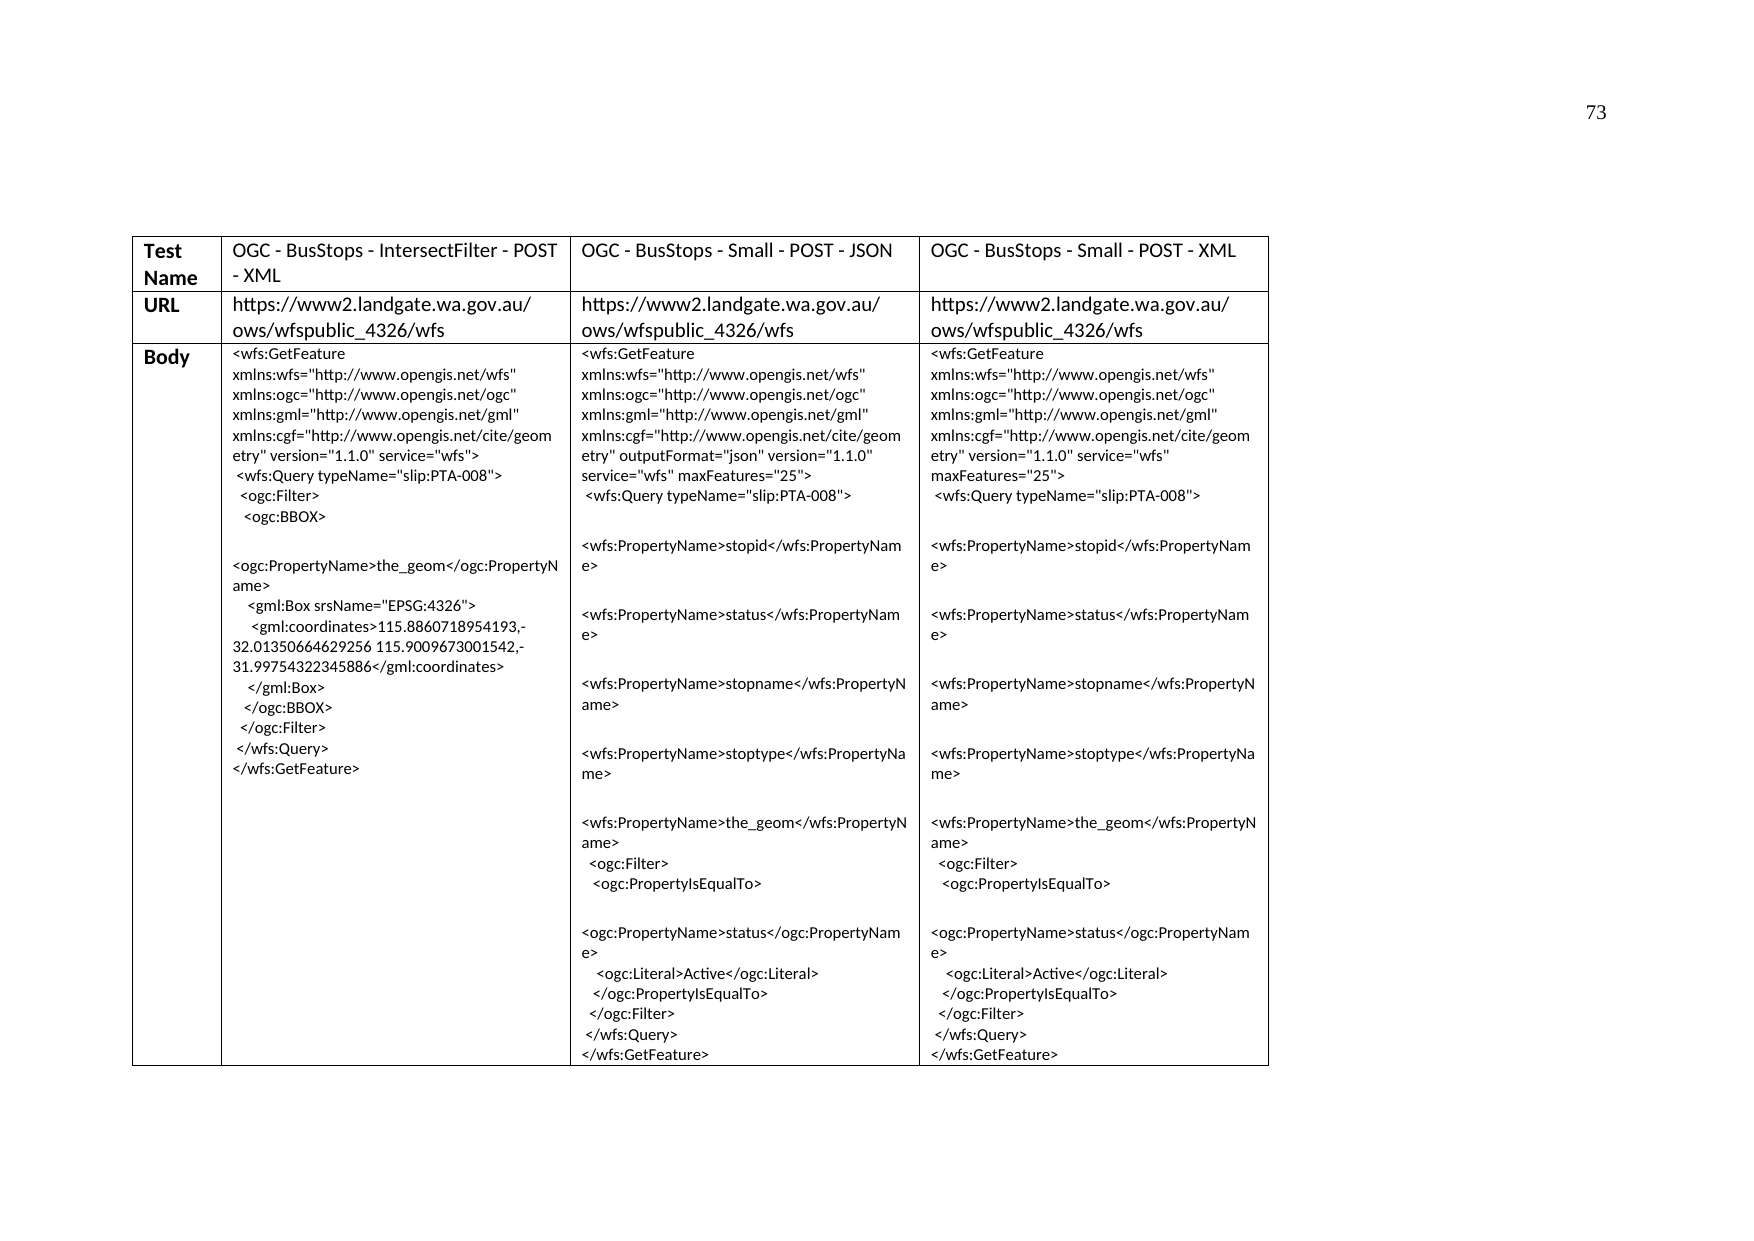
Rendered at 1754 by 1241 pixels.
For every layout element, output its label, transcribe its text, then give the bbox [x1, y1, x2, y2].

table_cell <wfs:GetFeature xmlns:wfs="http://www.opengis.net/wfs" xmlns:ogc="http://www.opengis.net/ogc" xmlns:gml="http://www.opengis.net/gml" xmlns:cgf="http://www.opengis.net/cite/geometry" version="1.1.0" service="wfs"> <wfs:Query typeName="slip:PTA-008"> <ogc:Filter> <ogc:BBOX> <ogc:PropertyName>the_geom</ogc:PropertyName> <gml:Box srsName="EPSG:4326"> <gml:coordinates>115.8860718954193,-32.01350664629256 115.9009673001542,-31.99754322345886</gml:coordinates> </gml:Box> </ogc:BBOX> </ogc:Filter> </wfs:Query> </wfs:GetFeature> [222, 344, 570, 1064]
table_cell https://www2.landgate.wa.gov.au/ows/wfspublic_4326/wfs [222, 292, 570, 342]
table_cell URL [133, 292, 221, 342]
table_cell <wfs:GetFeature xmlns:wfs="http://www.opengis.net/wfs" xmlns:ogc="http://www.opengis.net/ogc" xmlns:gml="http://www.opengis.net/gml" xmlns:cgf="http://www.opengis.net/cite/geometry" version="1.1.0" service="wfs" maxFeatures="25"> <wfs:Query typeName="slip:PTA-008"> <wfs:PropertyName>stopid</wfs:PropertyName> <wfs:PropertyName>status</wfs:PropertyName> <wfs:PropertyName>stopname</wfs:PropertyName> <wfs:PropertyName>stoptype</wfs:PropertyName> <wfs:PropertyName>the_geom</wfs:PropertyName> <ogc:Filter> <ogc:PropertyIsEqualTo> <ogc:PropertyName>status</ogc:PropertyName> <ogc:Literal>Active</ogc:Literal> </ogc:PropertyIsEqualTo> </ogc:Filter> </wfs:Query> </wfs:GetFeature> [920, 344, 1268, 1064]
table_header OGC - BusStops - Small - POST - JSON [571, 237, 919, 291]
table_header OGC - BusStops - IntersectFilter - POST - XML [222, 237, 570, 291]
table_header OGC - BusStops - Small - POST - XML [920, 237, 1268, 291]
table_cell https://www2.landgate.wa.gov.au/ows/wfspublic_4326/wfs [920, 292, 1268, 342]
table_cell https://www2.landgate.wa.gov.au/ows/wfspublic_4326/wfs [571, 292, 919, 342]
table_header Test Name [133, 237, 221, 291]
table_cell Body [133, 344, 221, 1064]
table_cell <wfs:GetFeature xmlns:wfs="http://www.opengis.net/wfs" xmlns:ogc="http://www.opengis.net/ogc" xmlns:gml="http://www.opengis.net/gml" xmlns:cgf="http://www.opengis.net/cite/geometry" outputFormat="json" version="1.1.0" service="wfs" maxFeatures="25"> <wfs:Query typeName="slip:PTA-008"> <wfs:PropertyName>stopid</wfs:PropertyName> <wfs:PropertyName>status</wfs:PropertyName> <wfs:PropertyName>stopname</wfs:PropertyName> <wfs:PropertyName>stoptype</wfs:PropertyName> <wfs:PropertyName>the_geom</wfs:PropertyName> <ogc:Filter> <ogc:PropertyIsEqualTo> <ogc:PropertyName>status</ogc:PropertyName> <ogc:Literal>Active</ogc:Literal> </ogc:PropertyIsEqualTo> </ogc:Filter> </wfs:Query> </wfs:GetFeature> [571, 344, 919, 1064]
